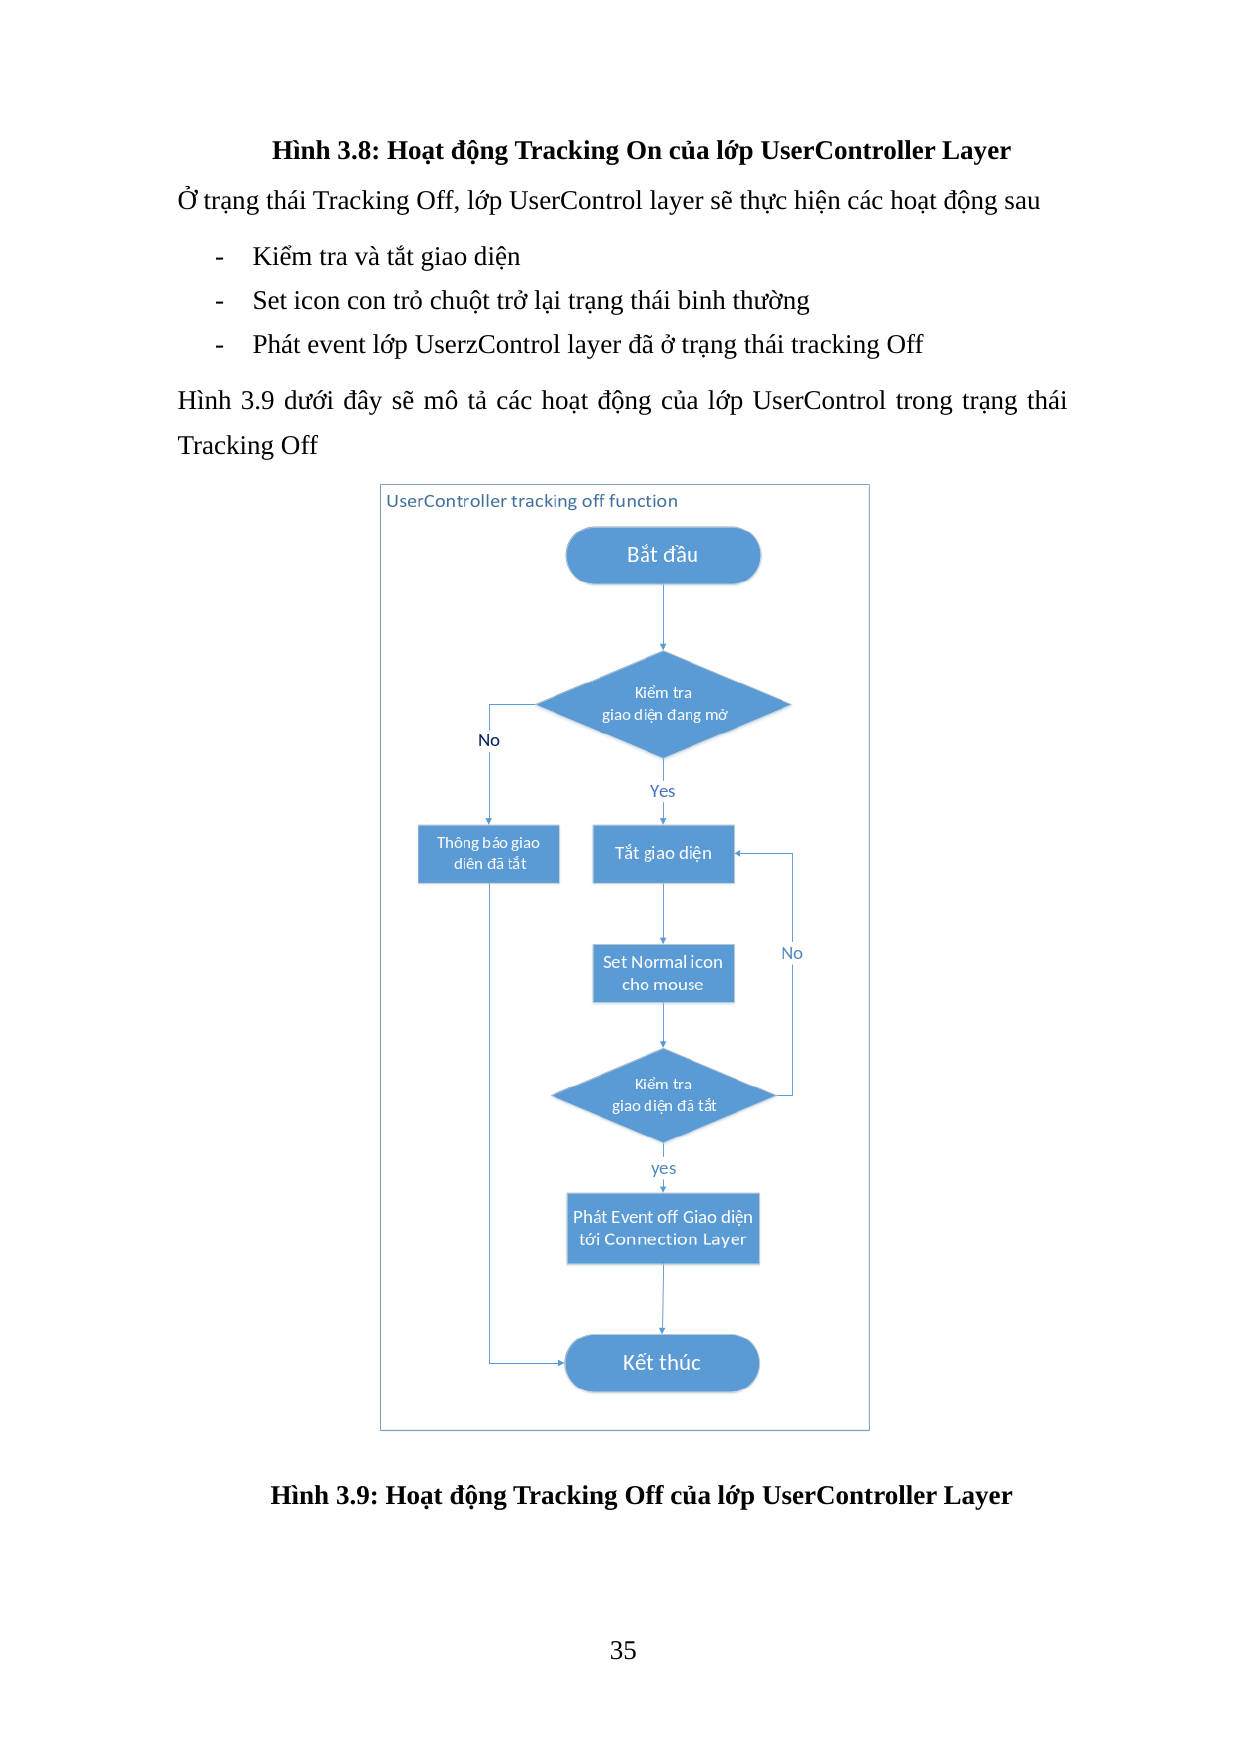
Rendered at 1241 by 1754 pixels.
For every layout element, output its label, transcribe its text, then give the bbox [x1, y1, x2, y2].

text Hình 3.9 dưới đây sẽ mô tả các hoạt động của lớp UserControl trong trạng thái Tracking Off [177, 381, 1069, 463]
text Ở trạng thái Tracking Off, lớp UserControl layer sẽ thực hiện các hoạt động sau [177, 181, 1069, 219]
list Phát event lớp UserzControl layer đã ở trạng thái tracking Off [215, 325, 1069, 362]
text Hình 3.9: Hoạt động Tracking Off của lớp UserController Layer [177, 1476, 1069, 1513]
text Hình 3.8: Hoạt động Tracking On của lớp UserController Layer [177, 131, 1069, 169]
list Kiểm tra và tắt giao diện [215, 237, 1069, 275]
list Set icon con trỏ chuột trở lại trạng thái binh thường [215, 281, 1069, 318]
